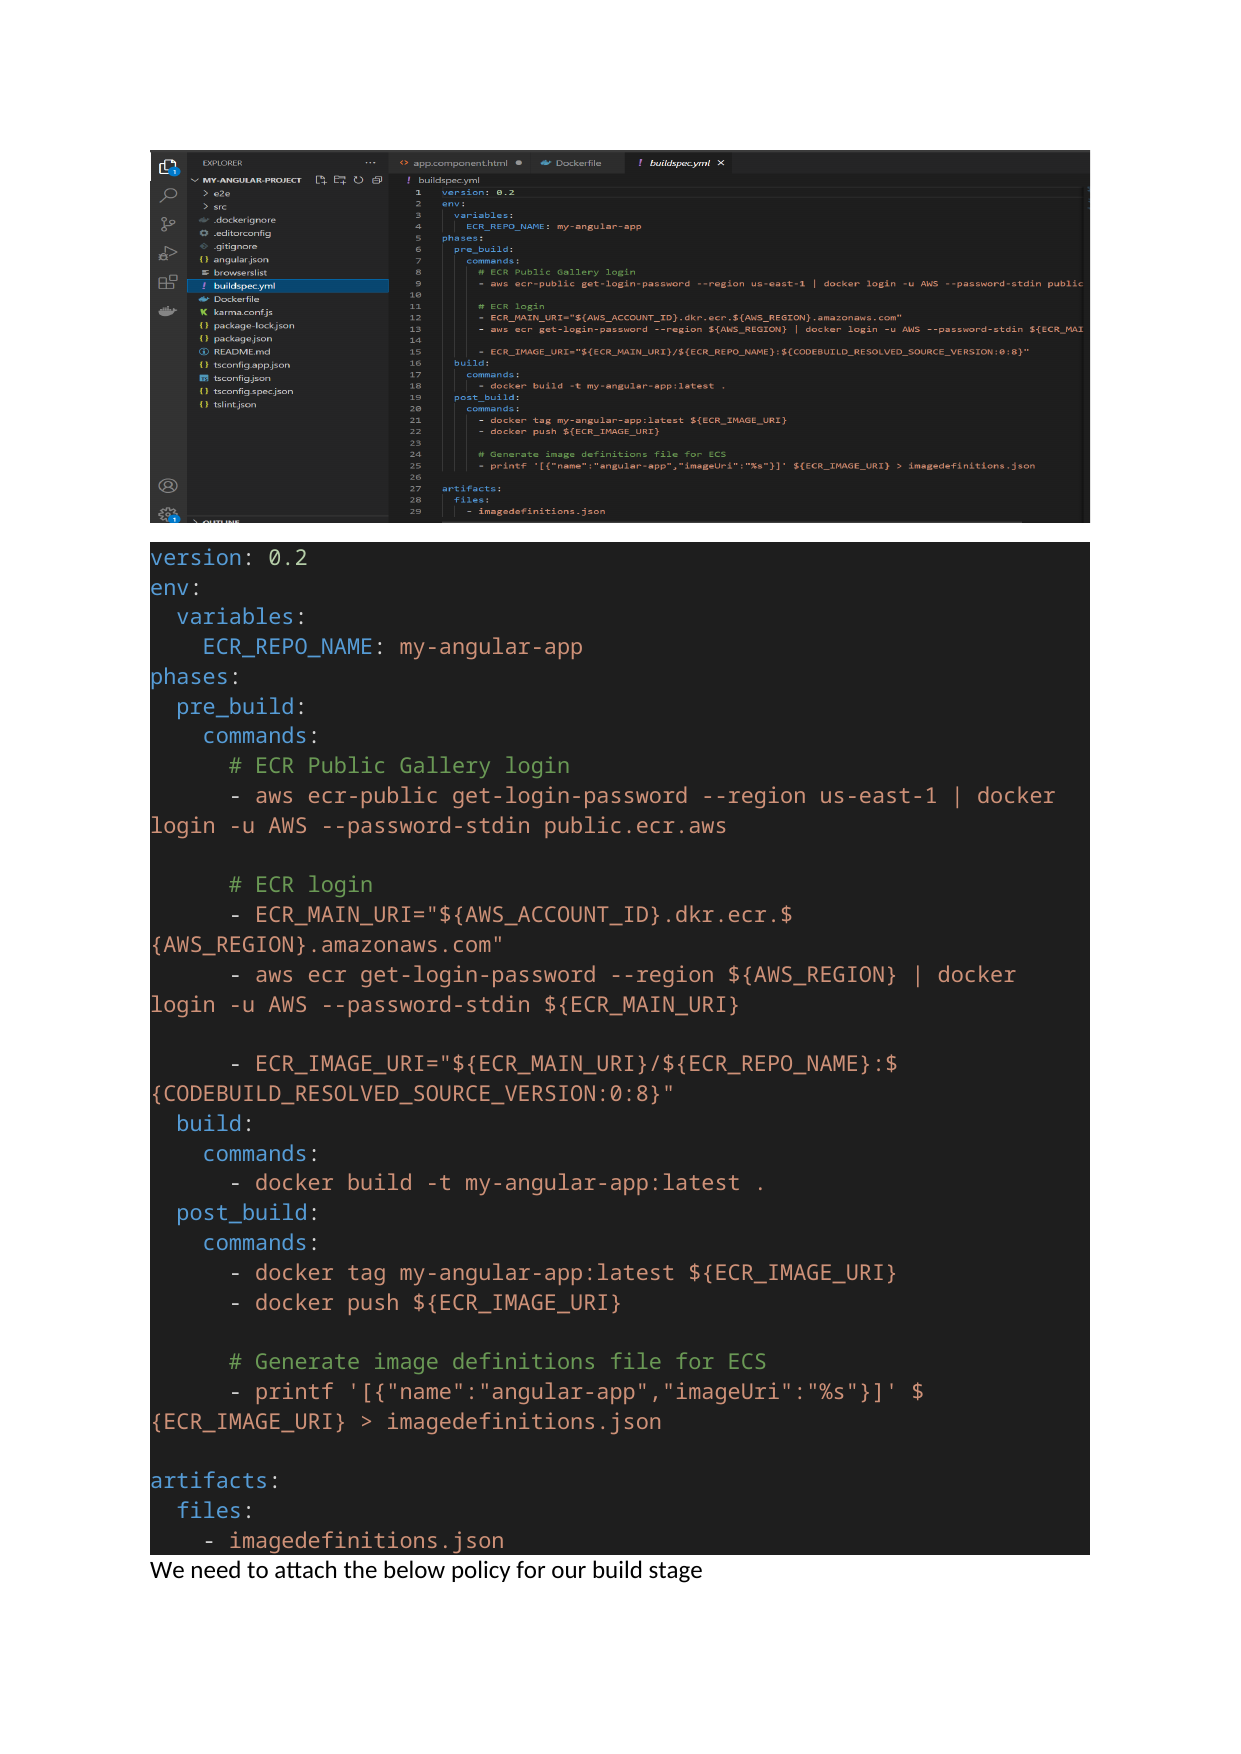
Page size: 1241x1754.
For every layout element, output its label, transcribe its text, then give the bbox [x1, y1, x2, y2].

text - aws ecr get-login-password --region ${AWS_REGION} | docker login -u AWS --password-stdin ${ECR_MAIN_URI} [150, 959, 1090, 1018]
text - aws ecr-public get-login-password --region us-east-1 | docker login -u AWS --password-stdin public.ecr.aws [150, 780, 1090, 840]
text artifacts: [150, 1465, 1090, 1495]
text We need to attach the below policy for our build stage [150, 1555, 1090, 1585]
text - docker tag my-angular-app:latest ${ECR_IMAGE_URI} [150, 1257, 1090, 1287]
text env: [150, 572, 1090, 601]
text # Generate image definitions file for ECS [150, 1346, 1090, 1376]
text - docker build -t my-angular-app:latest . [150, 1167, 1090, 1197]
text - printf '[{"name":"angular-app","imageUri":"%s"}]' ${ECR_IMAGE_URI} > imagedefinitions.json [150, 1376, 1090, 1436]
text version: 0.2 [150, 542, 1090, 572]
text pre_build: [150, 691, 1090, 721]
text build: [150, 1108, 1090, 1138]
text commands: [150, 1227, 1090, 1257]
text commands: [150, 721, 1090, 750]
text - docker push ${ECR_IMAGE_URI} [150, 1287, 1090, 1316]
text commands: [150, 1138, 1090, 1167]
text phases: [150, 661, 1090, 691]
text variables: [150, 601, 1090, 631]
picture [150, 150, 1091, 523]
text post_build: [150, 1197, 1090, 1227]
text ECR_REPO_NAME: my-angular-app [150, 631, 1090, 661]
text - imagedefinitions.json [150, 1525, 1090, 1555]
text - ECR_MAIN_URI="${AWS_ACCOUNT_ID}.dkr.ecr.${AWS_REGION}.amazonaws.com" [150, 899, 1090, 959]
text - ECR_IMAGE_URI="${ECR_MAIN_URI}/${ECR_REPO_NAME}:${CODEBUILD_RESOLVED_SOURCE_VERSION:0:8}" [150, 1048, 1090, 1108]
text # ECR login [150, 869, 1090, 899]
text files: [150, 1495, 1090, 1525]
text # ECR Public Gallery login [150, 750, 1090, 780]
